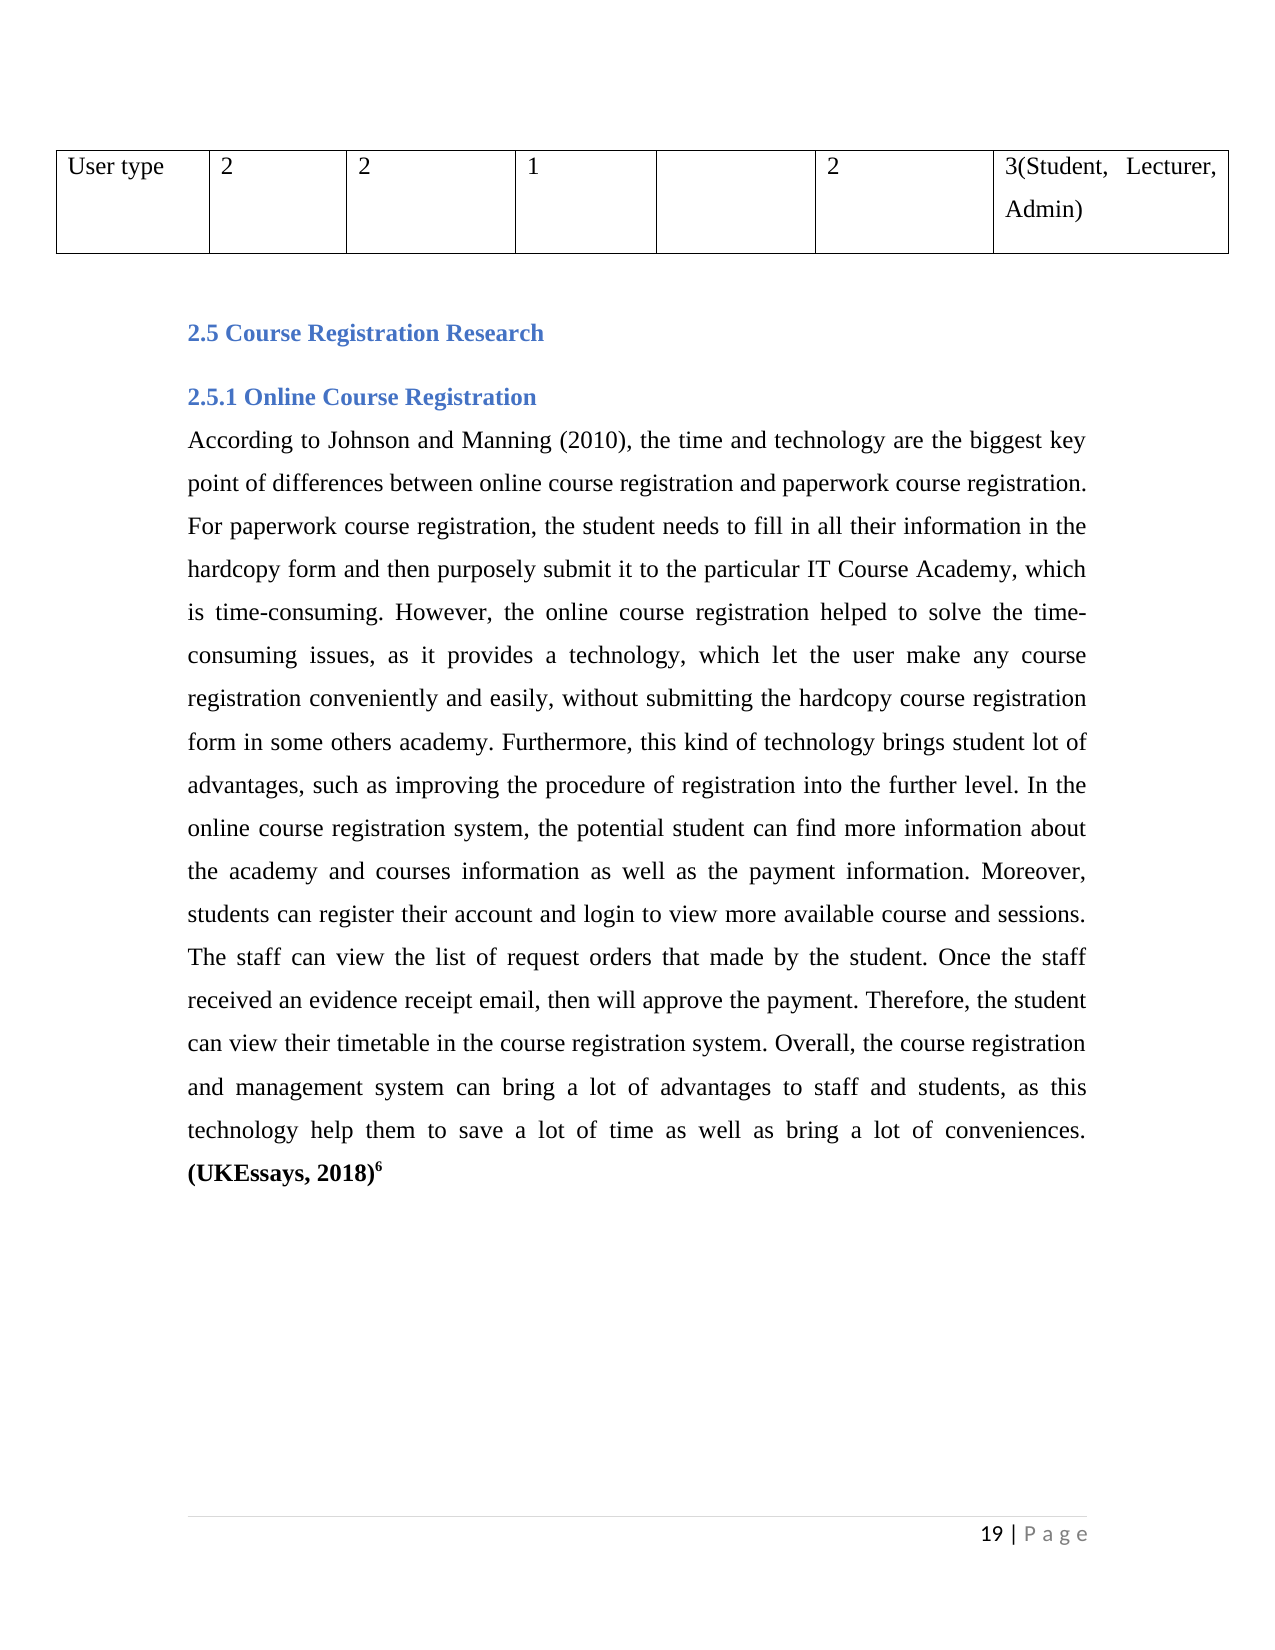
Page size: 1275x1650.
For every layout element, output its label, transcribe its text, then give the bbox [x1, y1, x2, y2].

text According to Johnson and Manning (2010), the time and technology are the biggest key point of differences between online course registration and paperwork course registration. For paperwork course registration, the student needs to fill in all their information in the hardcopy form and then purposely submit it to the particular IT Course Academy, which is time-consuming. However, the online course registration helped to solve the time-consuming issues, as it provides a technology, which let the user make any course registration conveniently and easily, without submitting the hardcopy course registration form in some others academy. Furthermore, this kind of technology brings student lot of advantages, such as improving the procedure of registration into the further level. In the online course registration system, the potential student can find more information about the academy and courses information as well as the payment information. Moreover, students can register their account and login to view more available course and sessions. The staff can view the list of request orders that made by the student. Once the staff received an evidence receipt email, then will approve the payment. Therefore, the student can view their timetable in the course registration system. Overall, the course registration and management system can bring a lot of advantages to staff and students, as this technology help them to save a lot of time as well as bring a lot of conveniences. (UKEssays, 2018)6 [187, 425, 1087, 1187]
table_cell 1 [516, 151, 656, 253]
subtitle 2.5.1 Online Course Registration [187, 382, 1087, 410]
table_cell [657, 151, 815, 253]
table_cell 2 [210, 151, 346, 253]
table_cell 2 [347, 151, 515, 253]
table_cell 3(Student, Lecturer, Admin) [994, 151, 1228, 253]
subtitle 2.5 Course Registration Research [187, 318, 1087, 346]
table_cell User type [57, 151, 209, 253]
table_cell 2 [816, 151, 993, 253]
